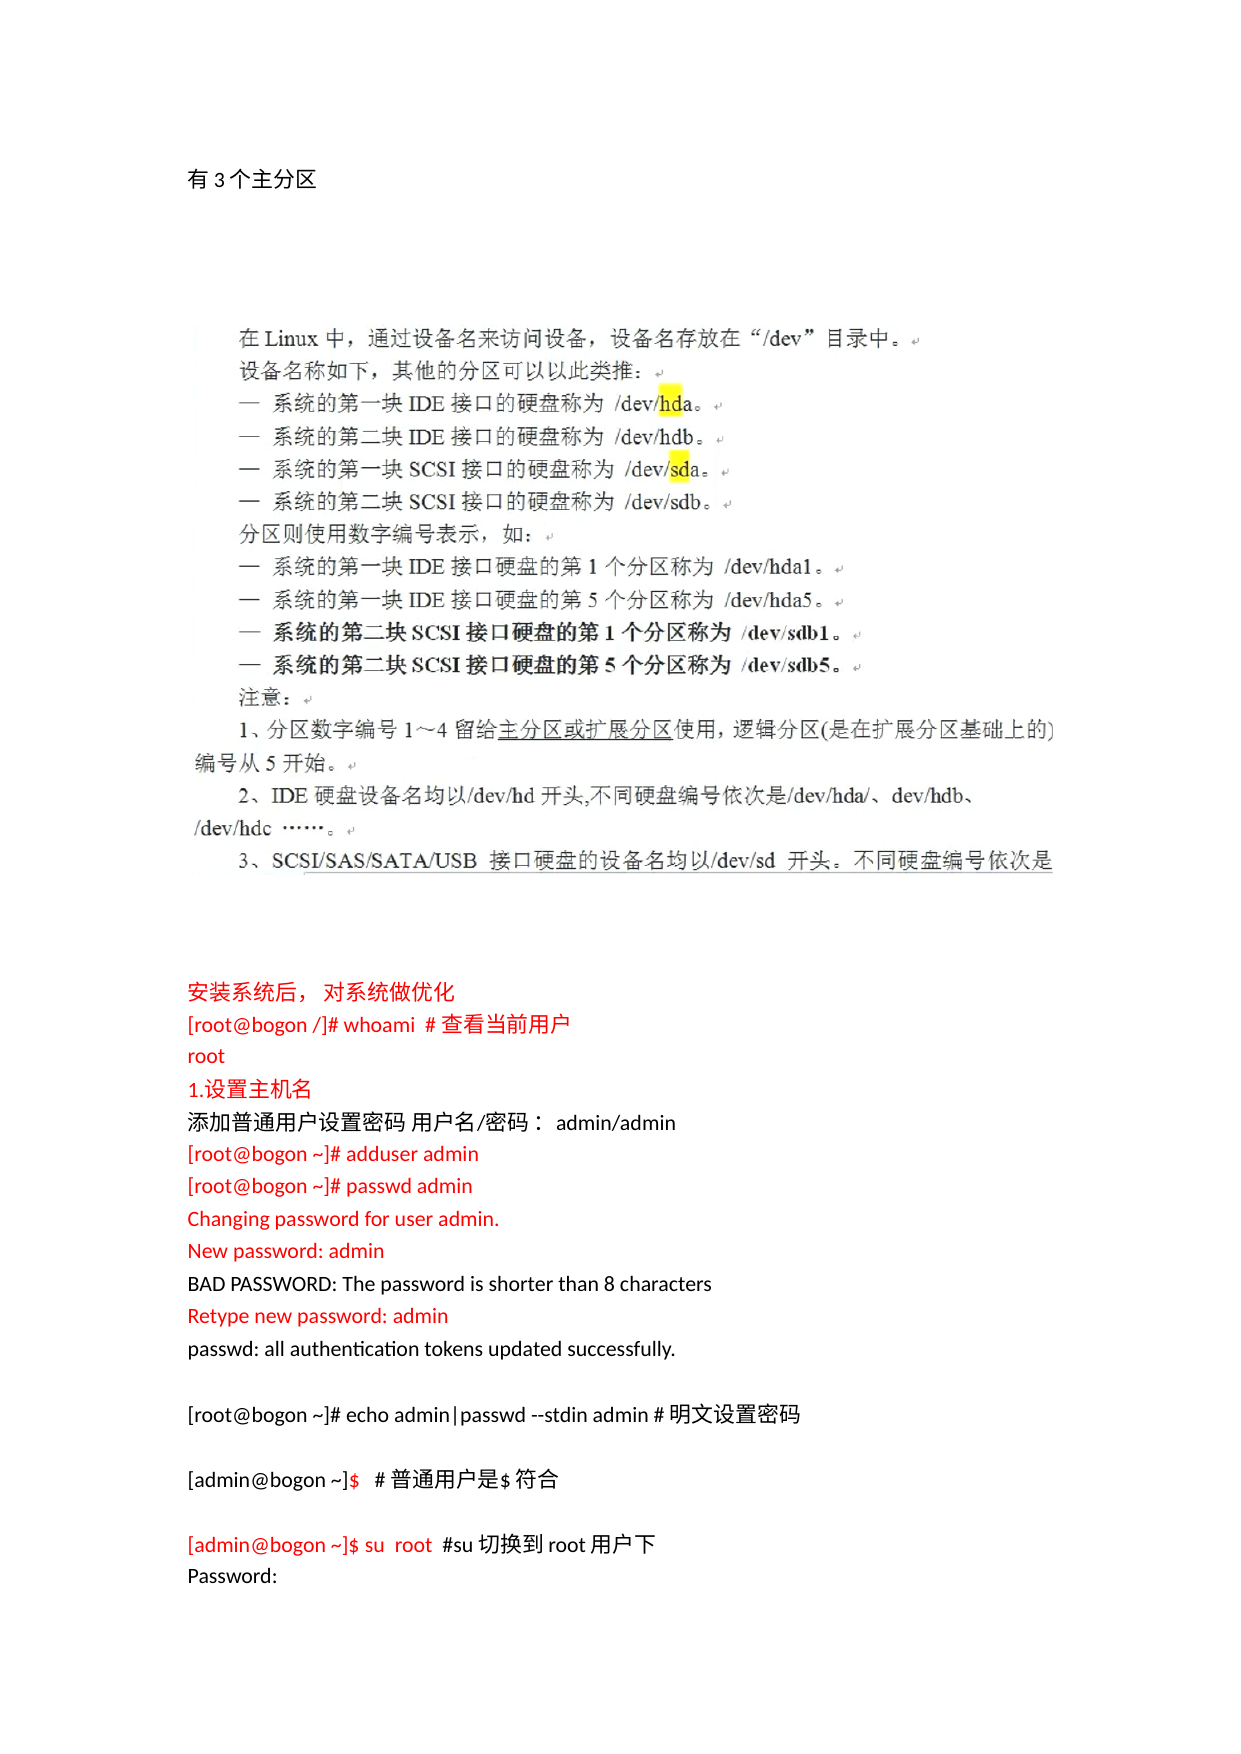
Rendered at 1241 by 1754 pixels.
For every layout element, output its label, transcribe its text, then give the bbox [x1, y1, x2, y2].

text [root@bogon ~]# adduser admin [187, 1137, 1053, 1169]
text [admin@bogon ~]$ # 普通用户是$ 符合 [187, 1462, 1053, 1494]
text 有3个主分区 [187, 162, 1053, 194]
text [root@bogon ~]# echo admin|passwd --stdin admin # 明文设置密码 [187, 1397, 1053, 1429]
text 1.设置主机名 [187, 1072, 1053, 1104]
picture [187, 324, 1053, 875]
text [root@bogon /]# whoami # 查看当前用户 [187, 1007, 1053, 1039]
text 安装系统后， 对系统做优化 [187, 974, 1053, 1007]
text [admin@bogon ~]$ su root #su 切换到root 用户下 [187, 1527, 1053, 1559]
text root [187, 1039, 1053, 1072]
text Password: [187, 1559, 1053, 1592]
text [root@bogon ~]# passwd admin [187, 1169, 1053, 1202]
text New password: admin [187, 1234, 1053, 1267]
text passwd: all authentication tokens updated successfully. [187, 1332, 1053, 1364]
text BAD PASSWORD: The password is shorter than 8 characters [187, 1267, 1053, 1299]
text Changing password for user admin. [187, 1202, 1053, 1234]
text Retype new password: admin [187, 1299, 1053, 1332]
text 添加普通用户设置密码 用户名/密码 ：admin/admin [187, 1104, 1053, 1137]
